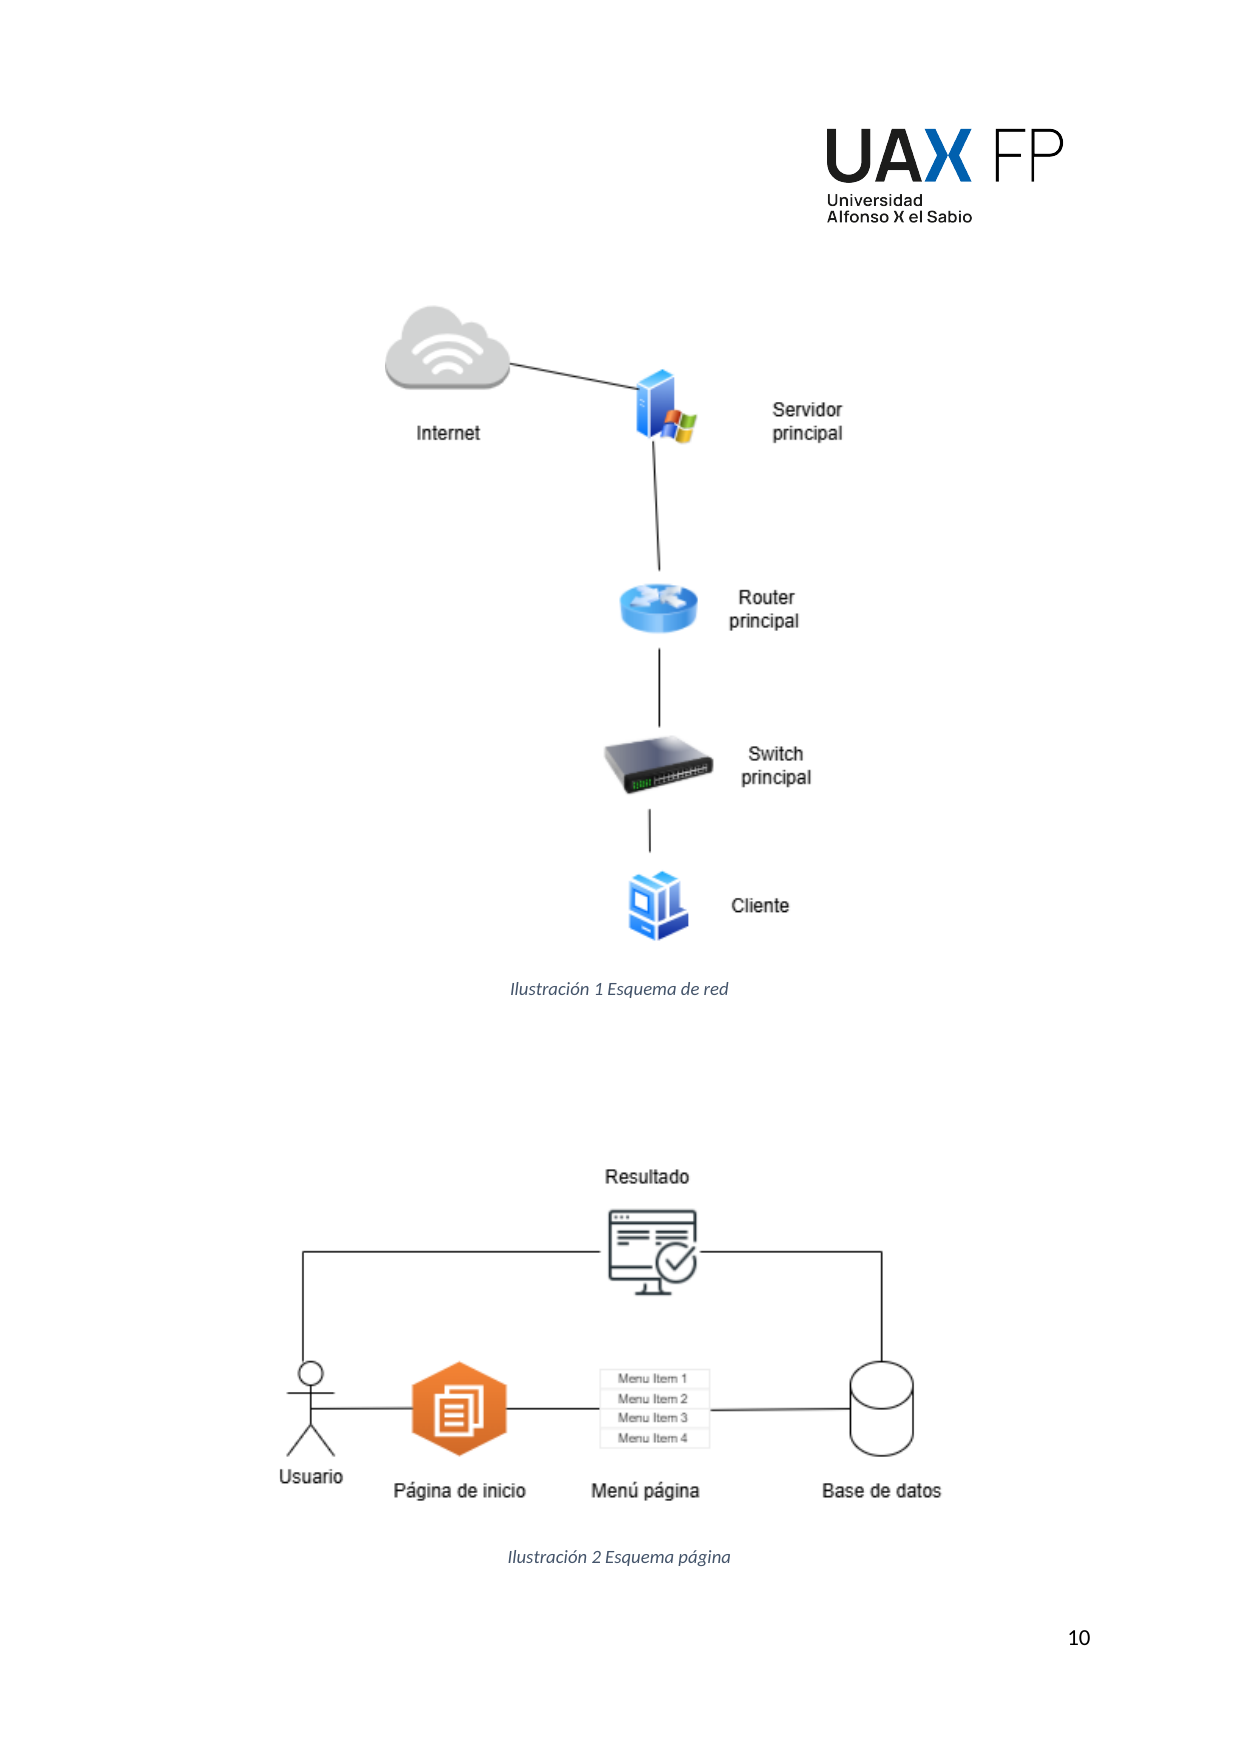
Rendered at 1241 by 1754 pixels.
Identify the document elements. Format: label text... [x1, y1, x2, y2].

picture [385, 304, 856, 947]
picture [800, 103, 1089, 249]
text Ilustración 2 Esquema página [150, 1545, 1090, 1568]
text Ilustración 1 Esquema de red [150, 977, 1090, 1000]
picture [279, 1155, 961, 1515]
